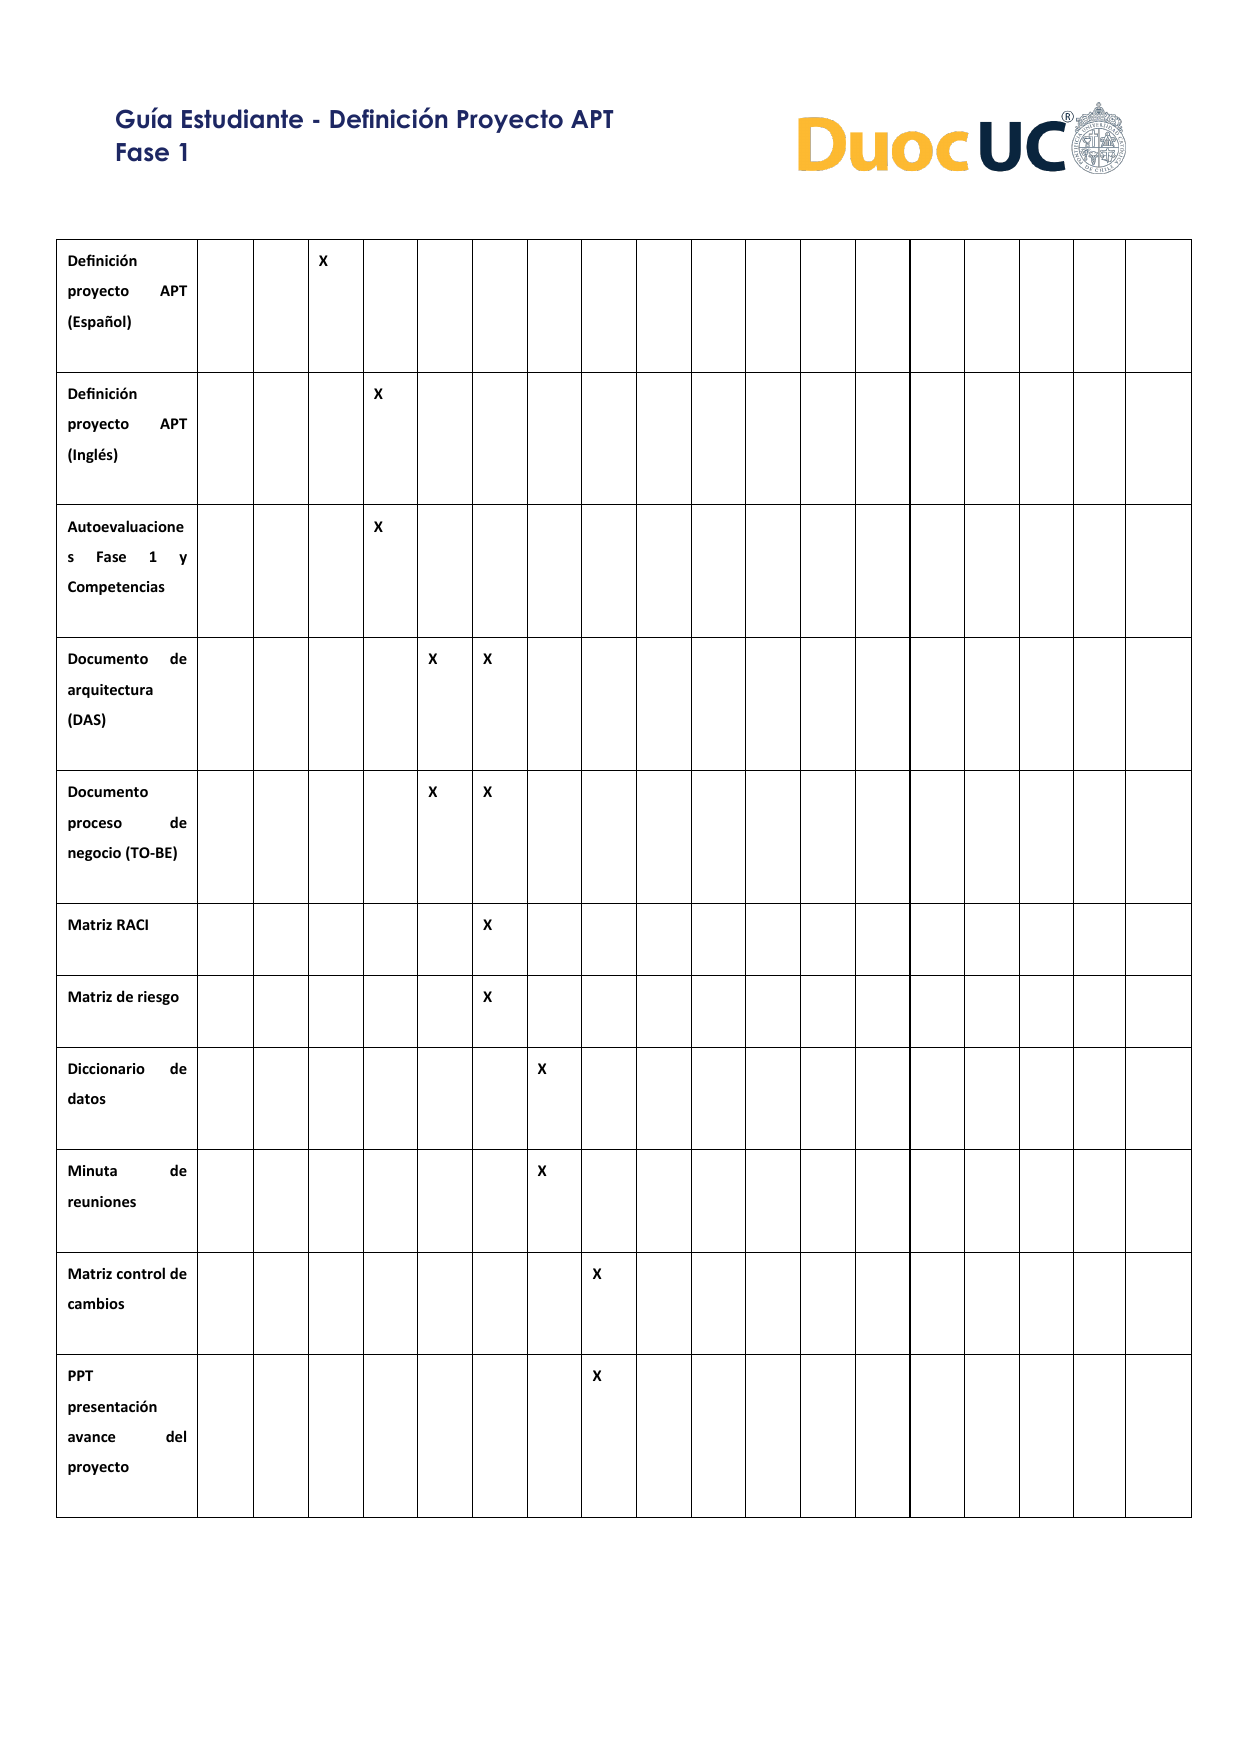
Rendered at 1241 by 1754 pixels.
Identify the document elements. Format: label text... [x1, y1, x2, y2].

table_cell [1074, 240, 1125, 372]
table_cell [692, 505, 745, 637]
table_cell [746, 240, 800, 372]
table_cell [692, 1253, 745, 1354]
table_cell [801, 1355, 855, 1517]
table_cell [746, 771, 800, 903]
table_cell [309, 1355, 363, 1517]
table_cell [1020, 240, 1073, 372]
table_cell [364, 1355, 417, 1517]
table_cell [801, 1048, 855, 1149]
table_cell [198, 1253, 253, 1354]
table_cell [692, 771, 745, 903]
table_cell [1074, 1150, 1125, 1252]
table_cell [1126, 976, 1191, 1047]
table_cell [1126, 638, 1191, 770]
table_cell [198, 1048, 253, 1149]
table_cell [692, 1355, 745, 1517]
table_cell [528, 1253, 581, 1354]
table_cell Documento de arquitectura (DAS) [57, 638, 197, 770]
table_cell [1020, 976, 1073, 1047]
table_cell X [364, 373, 417, 504]
table_cell [1074, 638, 1125, 770]
table_cell [692, 373, 745, 504]
table_cell [746, 638, 800, 770]
table_cell [418, 976, 472, 1047]
table_cell [1074, 904, 1125, 975]
table_cell [637, 976, 691, 1047]
table_cell Definición proyecto APT (Inglés) [57, 373, 197, 504]
table_cell [1126, 373, 1191, 504]
table_cell [198, 904, 253, 975]
table_cell [1074, 373, 1125, 504]
table_cell [637, 505, 691, 637]
table_cell X [582, 1253, 636, 1354]
table_cell [911, 240, 964, 372]
table_cell X [528, 1048, 581, 1149]
table_cell [582, 904, 636, 975]
table_cell [965, 240, 1019, 372]
table_cell Matriz control de cambios [57, 1253, 197, 1354]
table_cell [418, 505, 472, 637]
table_cell [1126, 1253, 1191, 1354]
table_cell [364, 976, 417, 1047]
table_cell [418, 1355, 472, 1517]
table_cell [911, 1150, 964, 1252]
table_cell [309, 976, 363, 1047]
table_cell [309, 505, 363, 637]
table_cell Matriz RACI [57, 904, 197, 975]
table_cell [746, 1253, 800, 1354]
table_cell [911, 505, 964, 637]
table_cell [528, 505, 581, 637]
table_cell [364, 638, 417, 770]
table_cell [528, 373, 581, 504]
table_cell [965, 1355, 1019, 1517]
table_cell [965, 373, 1019, 504]
table_cell [856, 505, 909, 637]
table_cell [911, 1048, 964, 1149]
table_cell [637, 638, 691, 770]
table_cell [965, 976, 1019, 1047]
table_cell [582, 1150, 636, 1252]
table_cell [692, 976, 745, 1047]
table_cell [198, 1150, 253, 1252]
table_cell X [582, 1355, 636, 1517]
table_cell [198, 1355, 253, 1517]
table_cell [198, 638, 253, 770]
table_cell [582, 240, 636, 372]
table_cell [965, 1150, 1019, 1252]
table_cell [1126, 771, 1191, 903]
table_cell [746, 1150, 800, 1252]
table_cell [582, 1048, 636, 1149]
table_cell [637, 1150, 691, 1252]
table_cell [198, 240, 253, 372]
table_cell Minuta de reuniones [57, 1150, 197, 1252]
table_cell [856, 638, 909, 770]
table_cell [965, 1048, 1019, 1149]
table_cell [1074, 1253, 1125, 1354]
table_cell [473, 373, 527, 504]
table_cell [911, 373, 964, 504]
table_cell [254, 771, 308, 903]
table_cell [254, 1253, 308, 1354]
table_cell [801, 240, 855, 372]
table_cell [418, 904, 472, 975]
table_cell [637, 373, 691, 504]
table_cell [637, 1355, 691, 1517]
table_cell [801, 976, 855, 1047]
table_cell [582, 638, 636, 770]
table_cell [965, 505, 1019, 637]
table_cell [801, 771, 855, 903]
table_cell [856, 976, 909, 1047]
table_cell [1020, 505, 1073, 637]
table_cell [1074, 1048, 1125, 1149]
table_cell [473, 505, 527, 637]
table_cell X [473, 904, 527, 975]
table_cell [1074, 505, 1125, 637]
table_cell [856, 904, 909, 975]
table_cell [364, 1048, 417, 1149]
table_cell [692, 904, 745, 975]
table_cell [911, 904, 964, 975]
table_cell [1020, 771, 1073, 903]
table_cell [637, 240, 691, 372]
table_cell [309, 1150, 363, 1252]
table_cell X [473, 638, 527, 770]
table_cell [254, 1355, 308, 1517]
table_cell X [309, 240, 363, 372]
table_cell [582, 505, 636, 637]
table_cell [1020, 373, 1073, 504]
table_cell [1074, 976, 1125, 1047]
table_cell [1074, 771, 1125, 903]
table_cell X [473, 771, 527, 903]
table_cell [309, 1048, 363, 1149]
table_cell [528, 771, 581, 903]
table_cell [198, 505, 253, 637]
table_cell [746, 373, 800, 504]
table_cell [254, 1048, 308, 1149]
table_cell [309, 638, 363, 770]
table_cell [1020, 638, 1073, 770]
table_cell PPT presentación avance del proyecto [57, 1355, 197, 1517]
table_cell [528, 976, 581, 1047]
table_cell [309, 904, 363, 975]
table_cell [801, 1150, 855, 1252]
table_cell [473, 1048, 527, 1149]
table_cell [364, 1150, 417, 1252]
table_cell [198, 976, 253, 1047]
table_cell [418, 1253, 472, 1354]
table_cell [911, 638, 964, 770]
table_cell [801, 638, 855, 770]
table_cell [856, 373, 909, 504]
table_cell [418, 1150, 472, 1252]
table_cell [746, 1355, 800, 1517]
table_cell X [364, 505, 417, 637]
table_cell [801, 505, 855, 637]
table_cell [418, 1048, 472, 1149]
table_cell X [418, 771, 472, 903]
table_cell [856, 771, 909, 903]
table_cell [801, 373, 855, 504]
table_cell Matriz de riesgo [57, 976, 197, 1047]
table_cell [254, 904, 308, 975]
table_cell [1020, 1048, 1073, 1149]
picture [798, 102, 1126, 174]
table_cell [637, 1253, 691, 1354]
table_cell [965, 771, 1019, 903]
table_cell [309, 771, 363, 903]
table_cell [364, 240, 417, 372]
table_cell [746, 904, 800, 975]
table_cell [254, 373, 308, 504]
table_cell X [528, 1150, 581, 1252]
table_cell [692, 638, 745, 770]
table_cell [801, 904, 855, 975]
table_cell [965, 638, 1019, 770]
table_cell [309, 373, 363, 504]
table_cell [1020, 1355, 1073, 1517]
table_cell [254, 240, 308, 372]
table_cell [856, 240, 909, 372]
table_cell [1126, 505, 1191, 637]
table_cell [1126, 904, 1191, 975]
table_cell [911, 771, 964, 903]
table_cell [637, 904, 691, 975]
table_cell [473, 1150, 527, 1252]
table_cell [582, 373, 636, 504]
table_cell [965, 904, 1019, 975]
table_cell [364, 771, 417, 903]
table_cell [1020, 904, 1073, 975]
table_cell [911, 1355, 964, 1517]
table_cell [582, 976, 636, 1047]
table_cell [746, 1048, 800, 1149]
table_cell [418, 373, 472, 504]
table_cell Documento proceso de negocio (TO-BE) [57, 771, 197, 903]
table_cell [473, 1355, 527, 1517]
table_cell [528, 240, 581, 372]
table_cell [637, 1048, 691, 1149]
table_cell [801, 1253, 855, 1354]
table_cell [418, 240, 472, 372]
table_cell Diccionario de datos [57, 1048, 197, 1149]
table_cell Definición proyecto APT (Español) [57, 240, 197, 372]
table_cell [1126, 1355, 1191, 1517]
table_cell [198, 771, 253, 903]
table_cell [582, 771, 636, 903]
table_cell [1020, 1150, 1073, 1252]
table_cell [254, 505, 308, 637]
table_cell [364, 1253, 417, 1354]
table_cell [528, 638, 581, 770]
table_cell [856, 1150, 909, 1252]
table_cell [911, 1253, 964, 1354]
table_cell [309, 1253, 363, 1354]
table_cell X [473, 976, 527, 1047]
table_cell [911, 976, 964, 1047]
table_cell [856, 1355, 909, 1517]
table_cell Autoevaluaciones Fase 1 y Competencias [57, 505, 197, 637]
table_cell [637, 771, 691, 903]
table_cell X [418, 638, 472, 770]
table_cell [692, 1150, 745, 1252]
table_cell [1126, 1048, 1191, 1149]
table_cell [528, 1355, 581, 1517]
table_cell [254, 976, 308, 1047]
table_cell [746, 976, 800, 1047]
table_cell [254, 1150, 308, 1252]
table_cell [692, 1048, 745, 1149]
table_cell [1020, 1253, 1073, 1354]
table_cell [856, 1253, 909, 1354]
table_cell [364, 904, 417, 975]
table_cell [473, 1253, 527, 1354]
table_cell [692, 240, 745, 372]
table_cell [1074, 1355, 1125, 1517]
table_cell [528, 904, 581, 975]
table_cell [254, 638, 308, 770]
table_cell [965, 1253, 1019, 1354]
table_cell [856, 1048, 909, 1149]
table_cell [1126, 1150, 1191, 1252]
table_cell [198, 373, 253, 504]
table_cell [746, 505, 800, 637]
table_cell [1126, 240, 1191, 372]
table_cell [473, 240, 527, 372]
